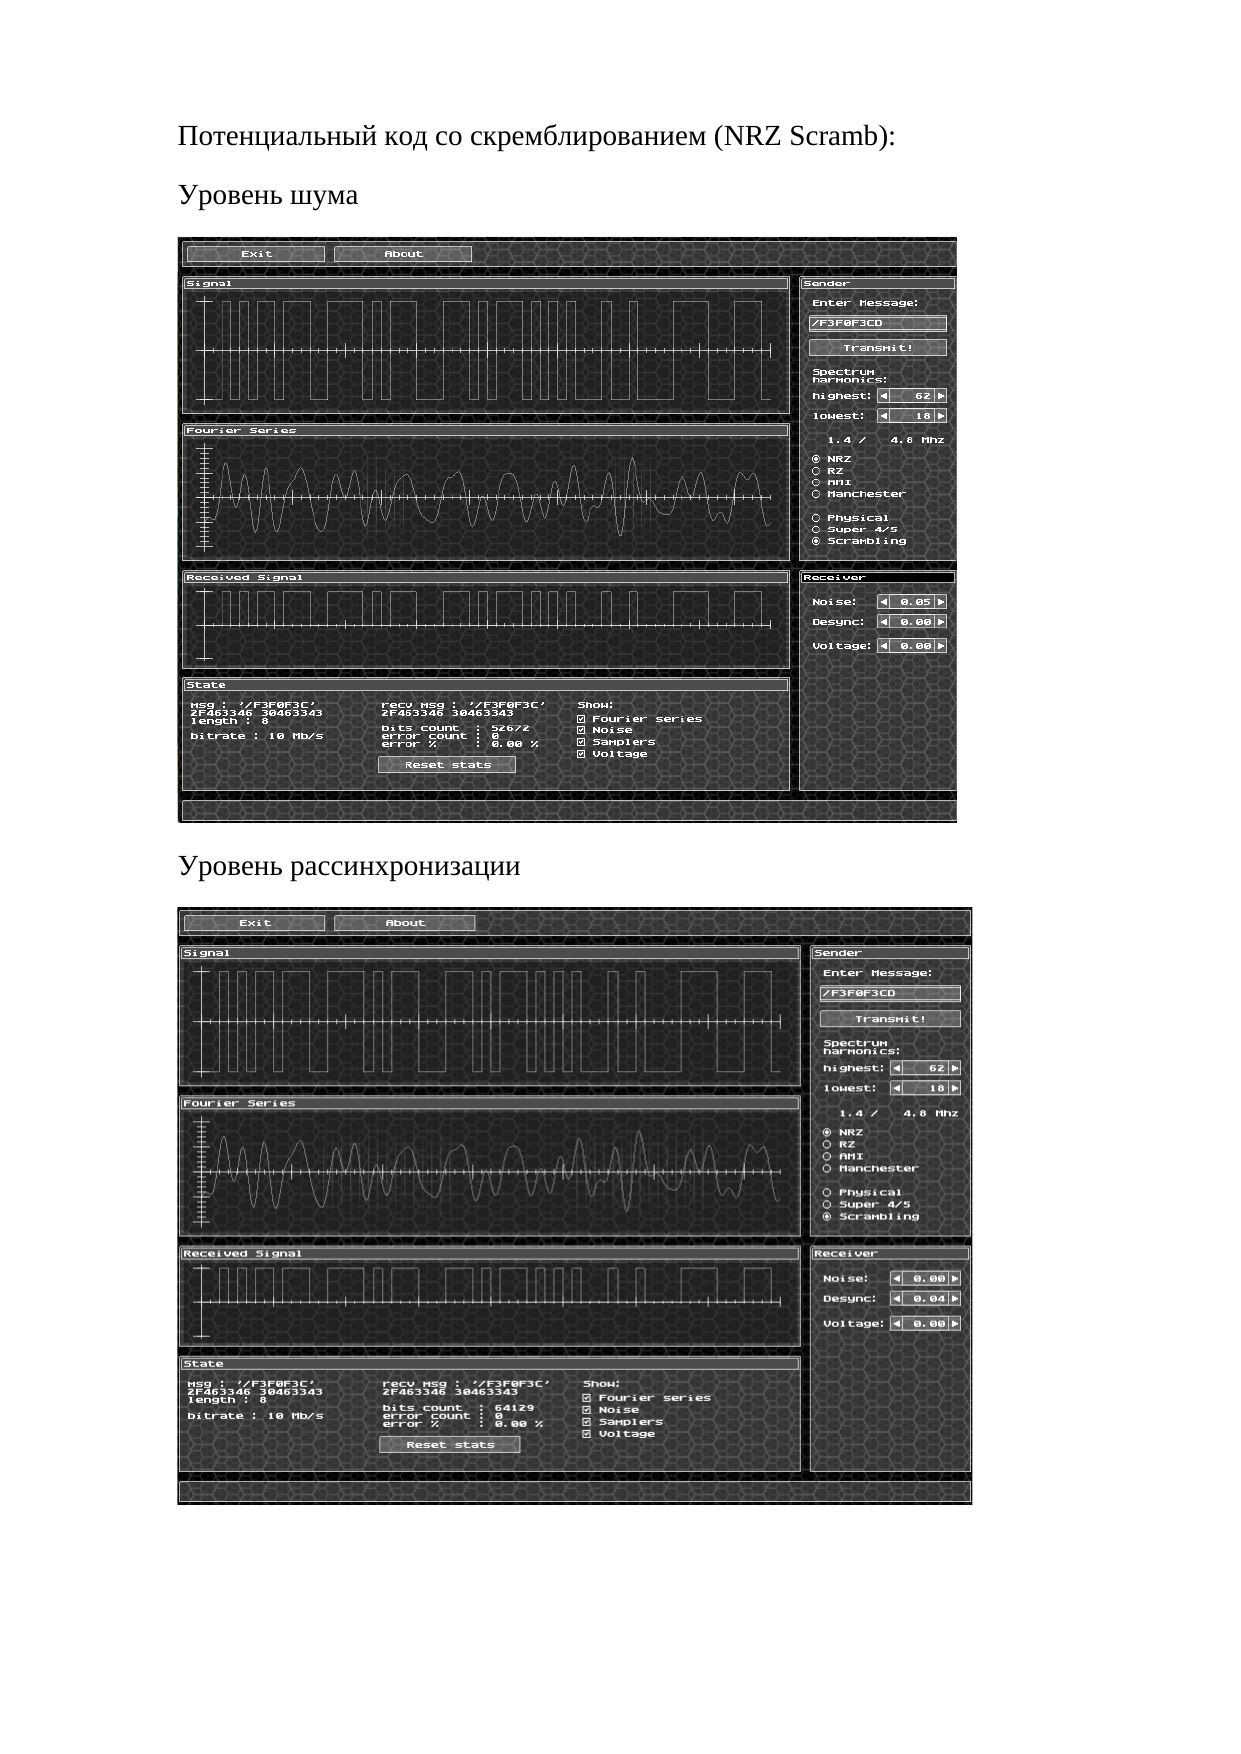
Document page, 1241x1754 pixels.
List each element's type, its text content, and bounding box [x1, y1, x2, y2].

picture [177, 236, 957, 823]
text Уровень рассинхронизации [177, 848, 1152, 881]
text Потенциальный код со скремблированием (NRZ Scramb): [177, 118, 1152, 152]
picture [177, 907, 973, 1505]
text Уровень шума [177, 177, 1152, 211]
